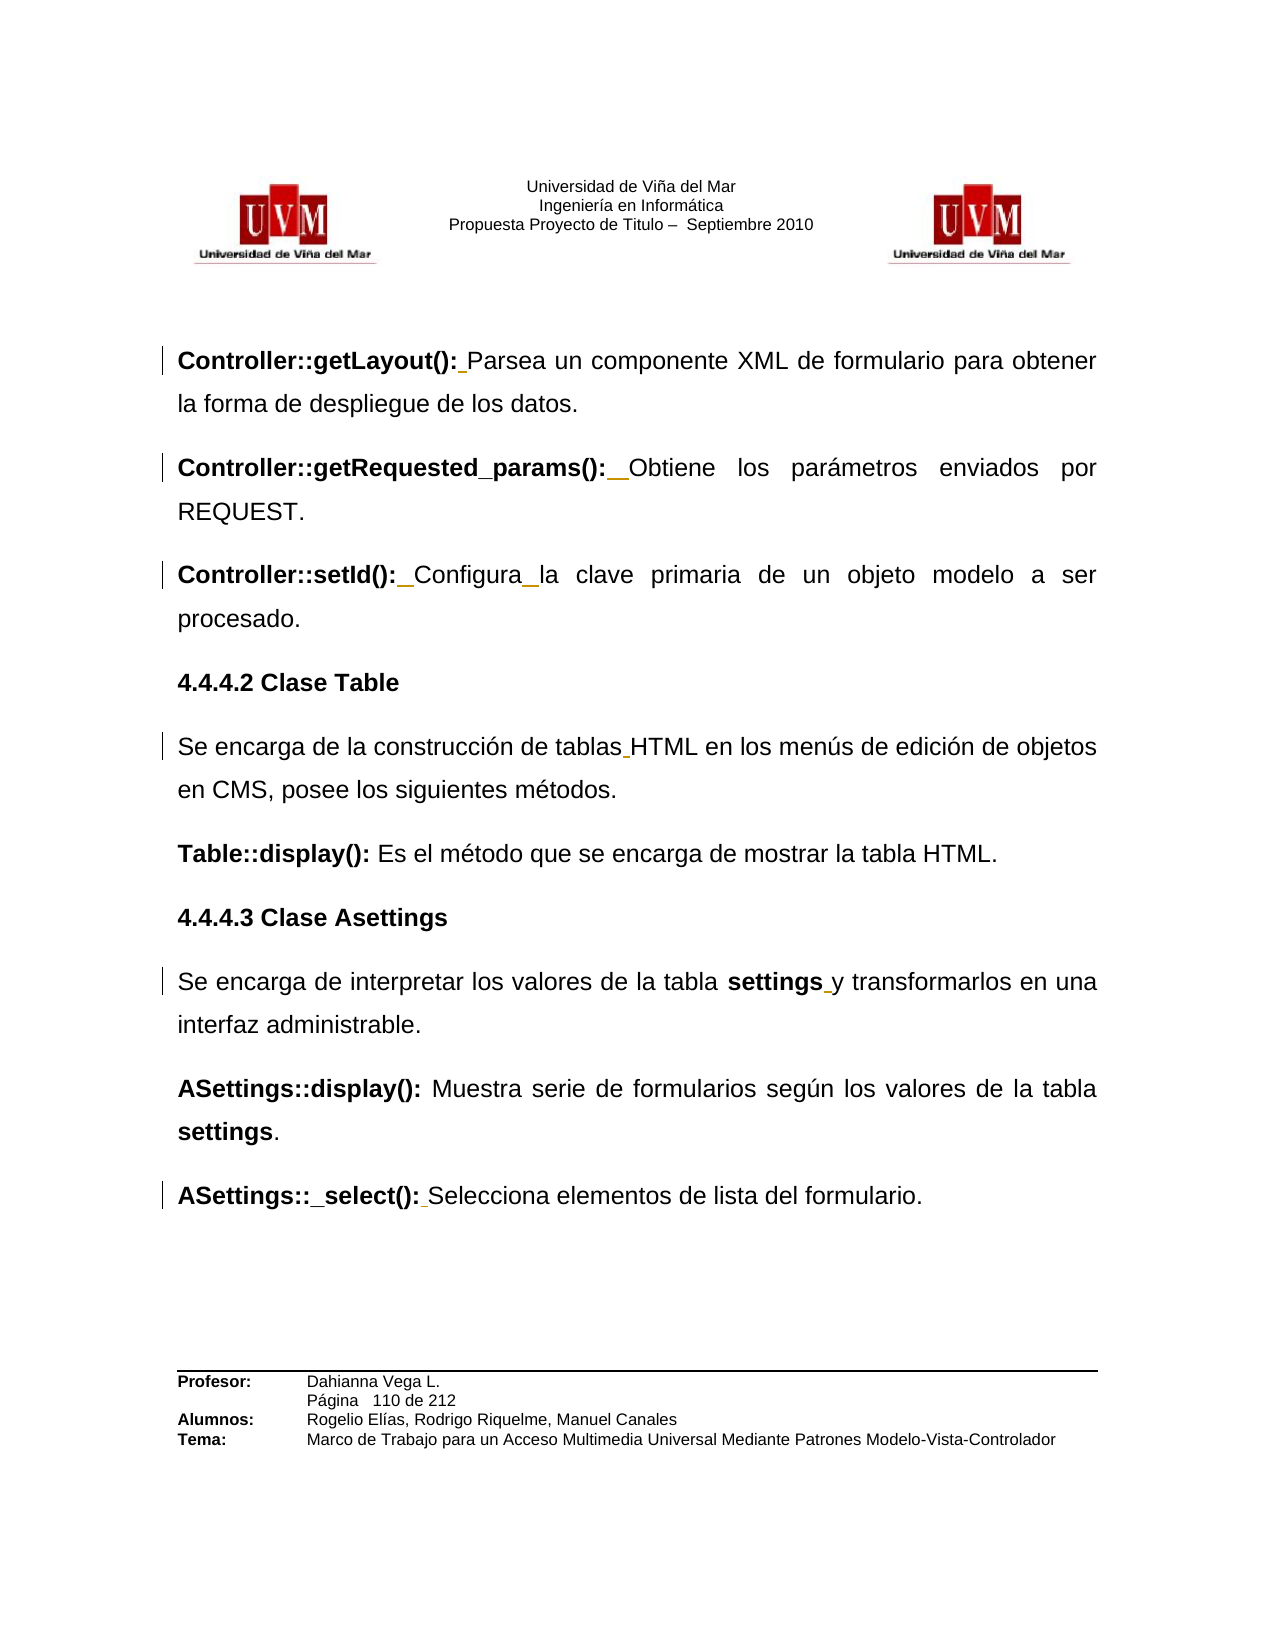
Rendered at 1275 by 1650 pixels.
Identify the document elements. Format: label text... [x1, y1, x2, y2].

text ASettings::display(): Muestra serie de formularios según los valores de la tabla settings. [177, 1074, 1098, 1146]
text Controller::setId():Configurala clave primaria de un objeto modelo a ser procesado. [177, 561, 1098, 632]
text Controller::getRequested_params():Obtiene los parámetros enviados por REQUEST. [177, 453, 1098, 525]
text 4.4.4.2 Clase Table [177, 668, 1098, 696]
picture [177, 176, 390, 267]
text Controller::getLayout():Parsea un componente XML de formulario para obtener la forma de despliegue de los datos. [177, 346, 1098, 418]
text 4.4.4.3 Clase Asettings [177, 903, 1098, 931]
text Se encarga de interpretar los valores de la tabla settingsy transformarlos en una interfaz administrable. [177, 967, 1098, 1038]
text Se encarga de la construcción de tablasHTML en los menús de edición de objetos en CMS, posee los siguientes métodos. [177, 732, 1098, 803]
text Table::display(): Es el método que se encarga de mostrar la tabla HTML. [177, 839, 1098, 867]
picture [871, 176, 1084, 267]
text ASettings::_select():Selecciona elementos de lista del formulario. [177, 1181, 1098, 1209]
